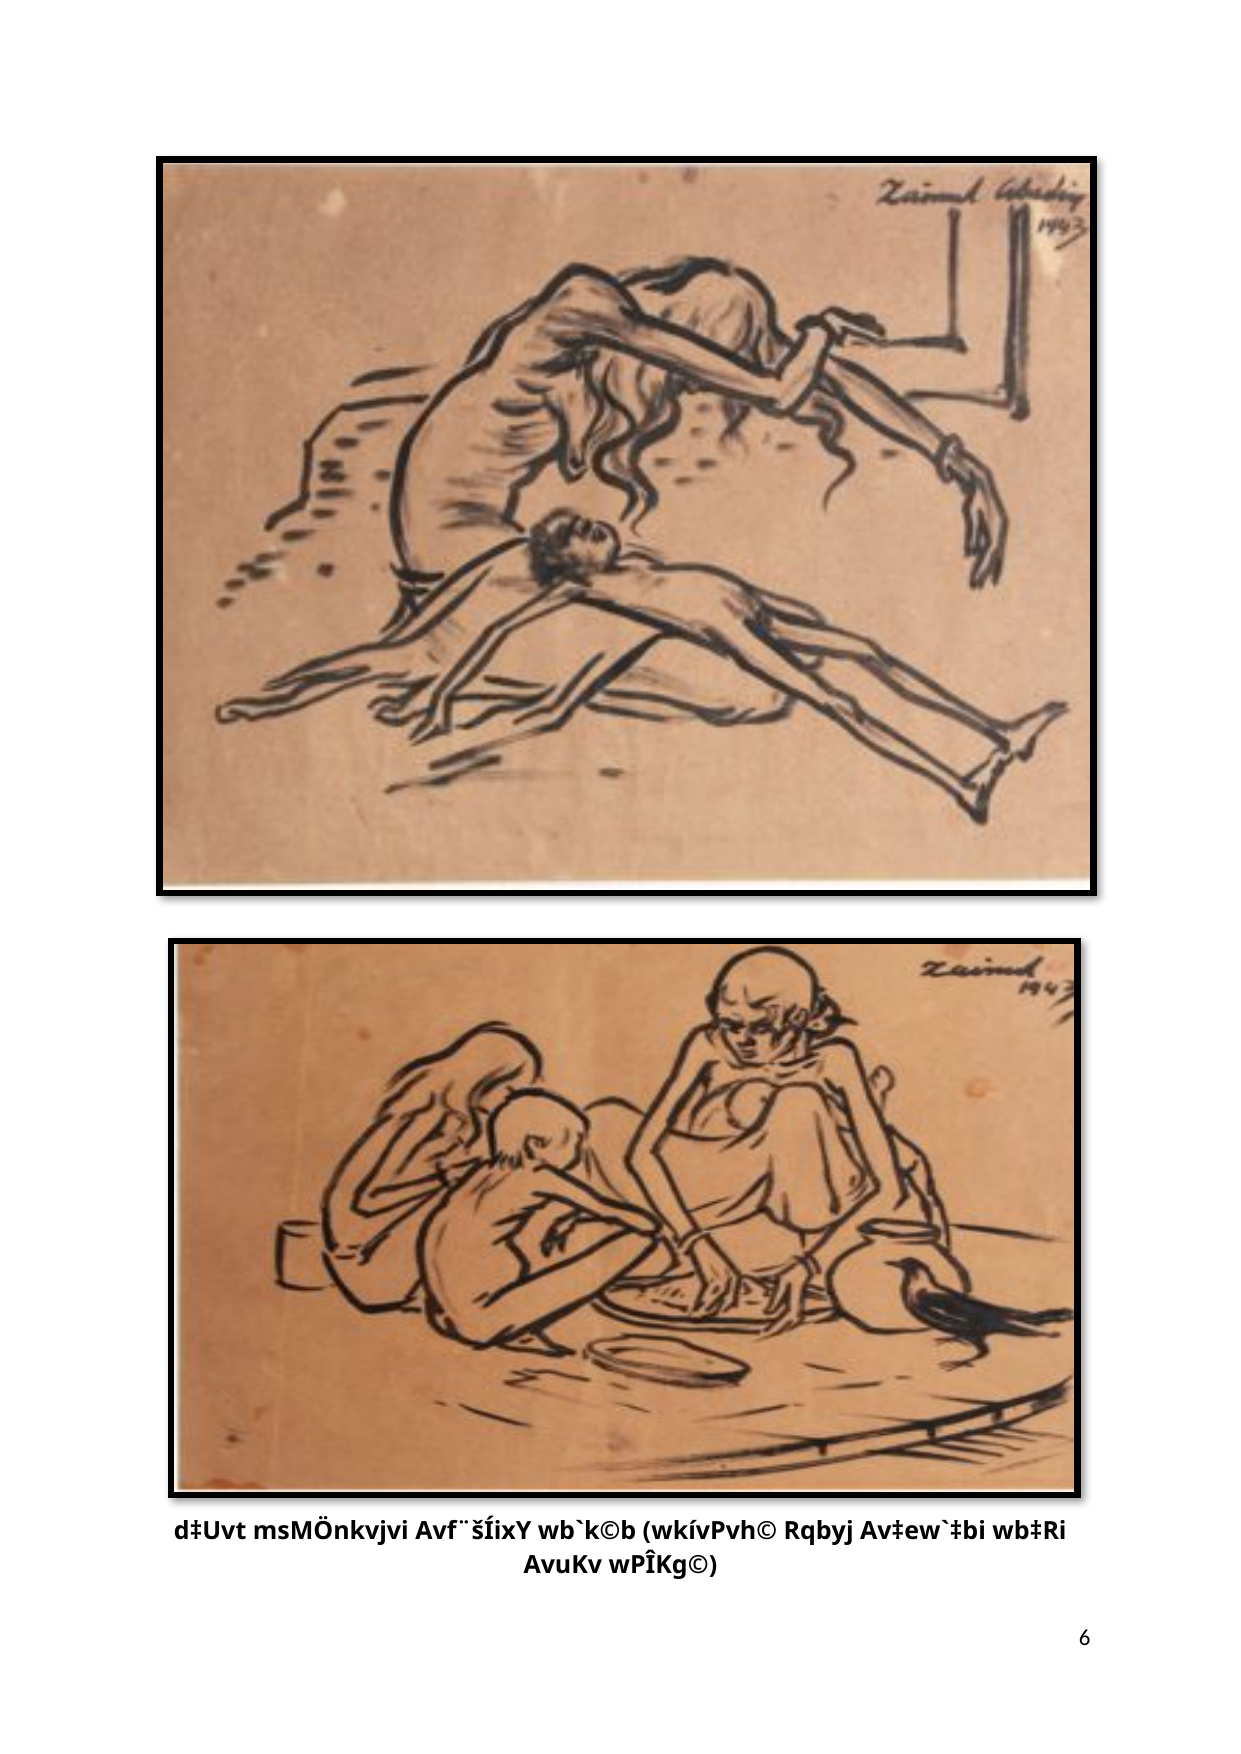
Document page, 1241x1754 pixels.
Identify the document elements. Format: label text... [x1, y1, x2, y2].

table_cell d‡Uvt msMÖnkvjvi Avf¨šÍixY wb`k©b (wkívPvh© Rqbyj Av‡ew`‡bi wb‡Ri AvuKv wPÎKg©) [150, 1513, 1090, 1581]
picture [174, 944, 1074, 1492]
picture [163, 163, 1090, 890]
table_header [150, 932, 1090, 1513]
